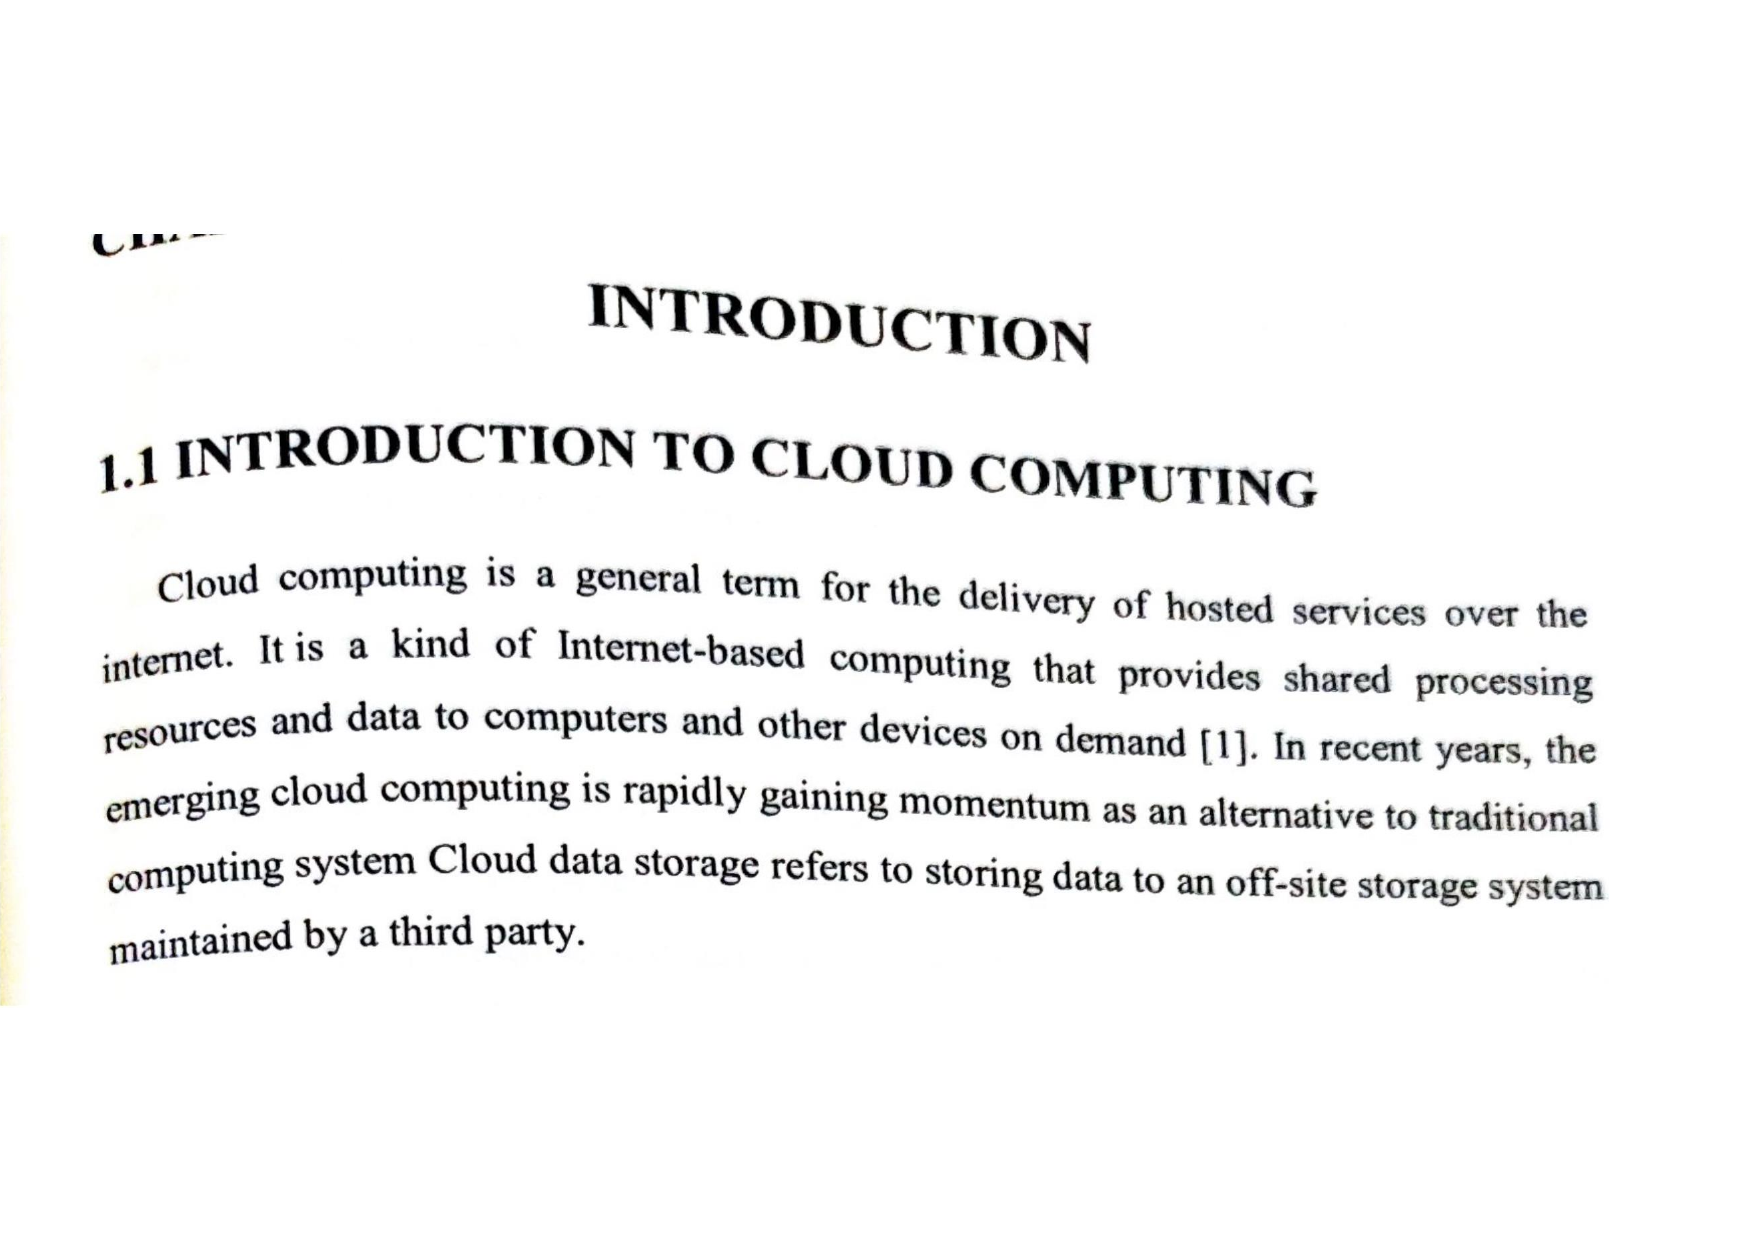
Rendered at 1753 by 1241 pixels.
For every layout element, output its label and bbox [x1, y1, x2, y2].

picture [0, 231, 1753, 1008]
